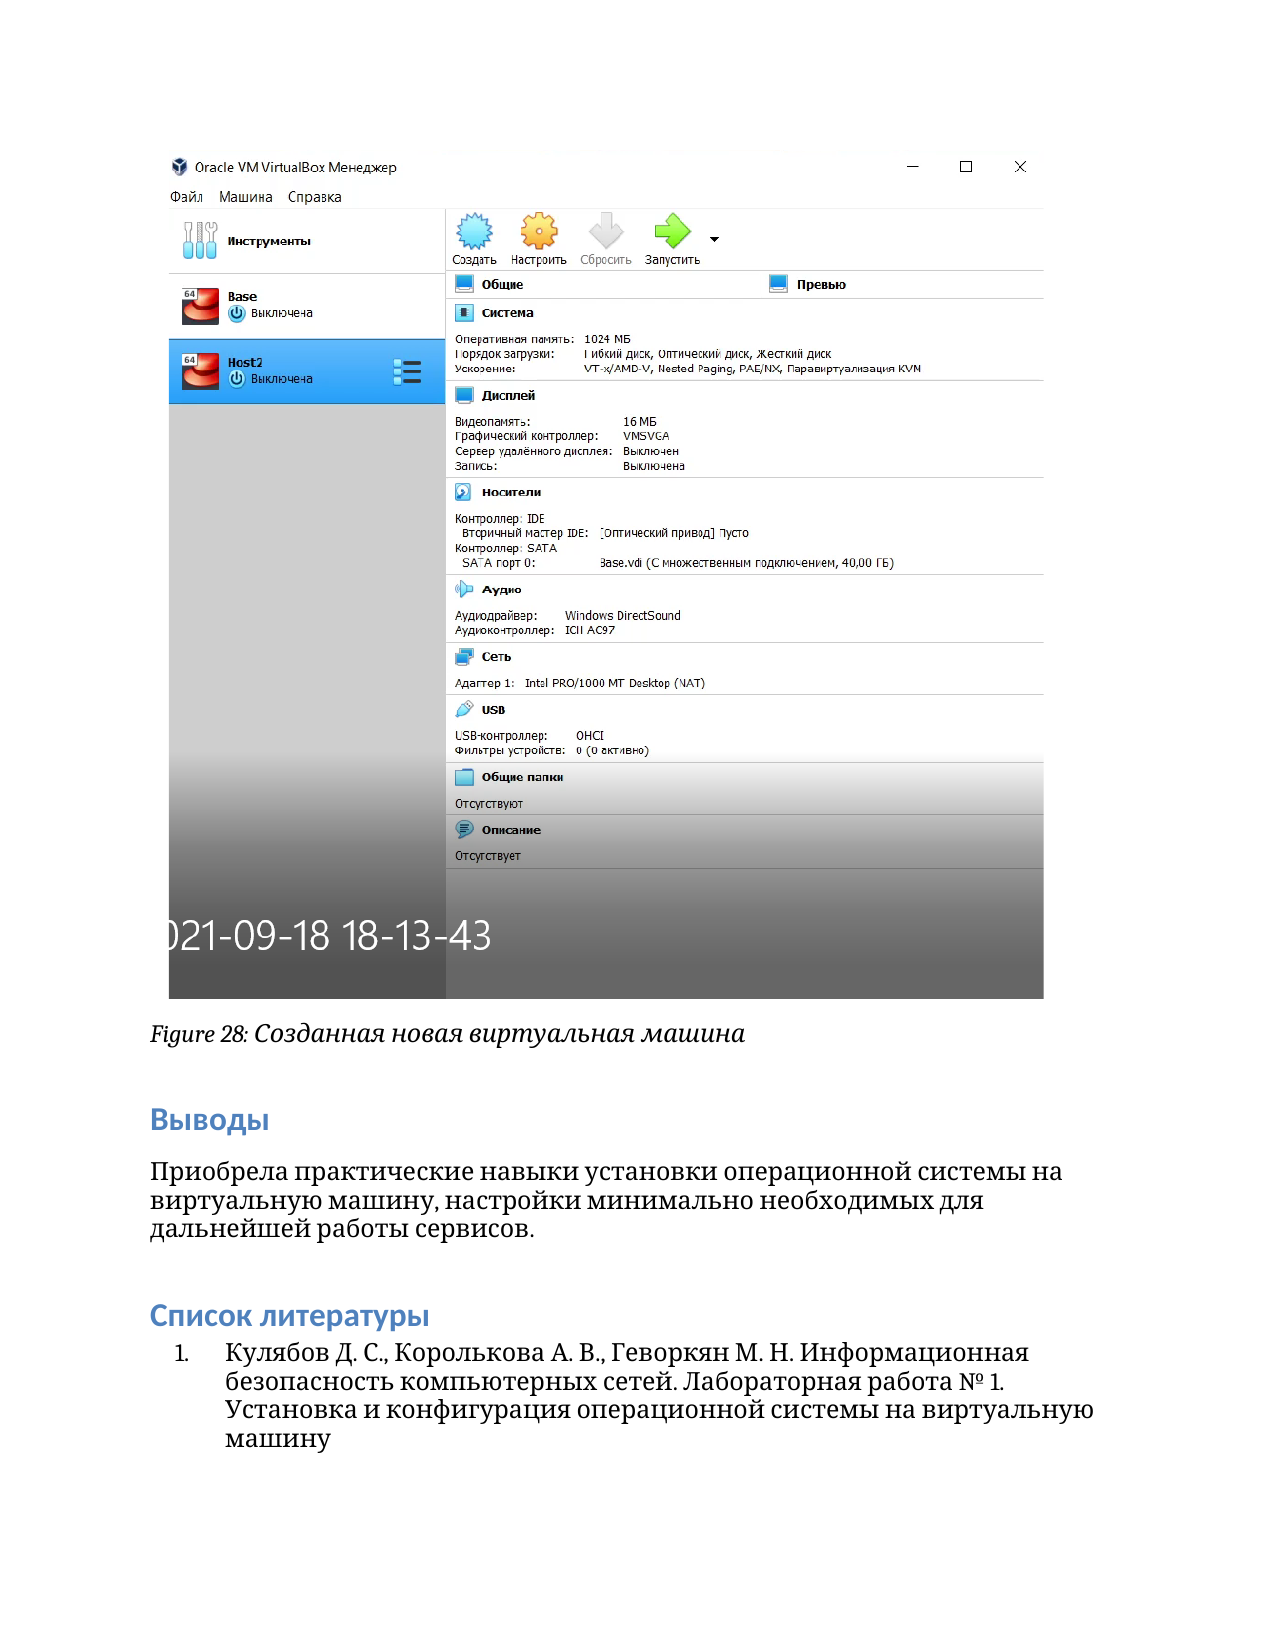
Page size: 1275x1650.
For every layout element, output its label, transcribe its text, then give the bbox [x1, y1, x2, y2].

subtitle Выводы [150, 1098, 1125, 1139]
picture [168, 150, 1044, 999]
text Приобрела практические навыки установки операционной системы на виртуальную машину, настройки минимально необходимых для дальнейшей работы сервисов. [150, 1158, 1125, 1244]
subtitle Список литературы [150, 1294, 1125, 1335]
text Figure 28: Созданная новая виртуальная машина [150, 1020, 1125, 1048]
list Кулябов Д. С., Королькова А. В., Геворкян М. Н. Информационная безопасность компьютерных сетей. Лабораторная работа № 1. Установка и конфигурация операционной системы на виртуальную машину [175, 1339, 1125, 1454]
